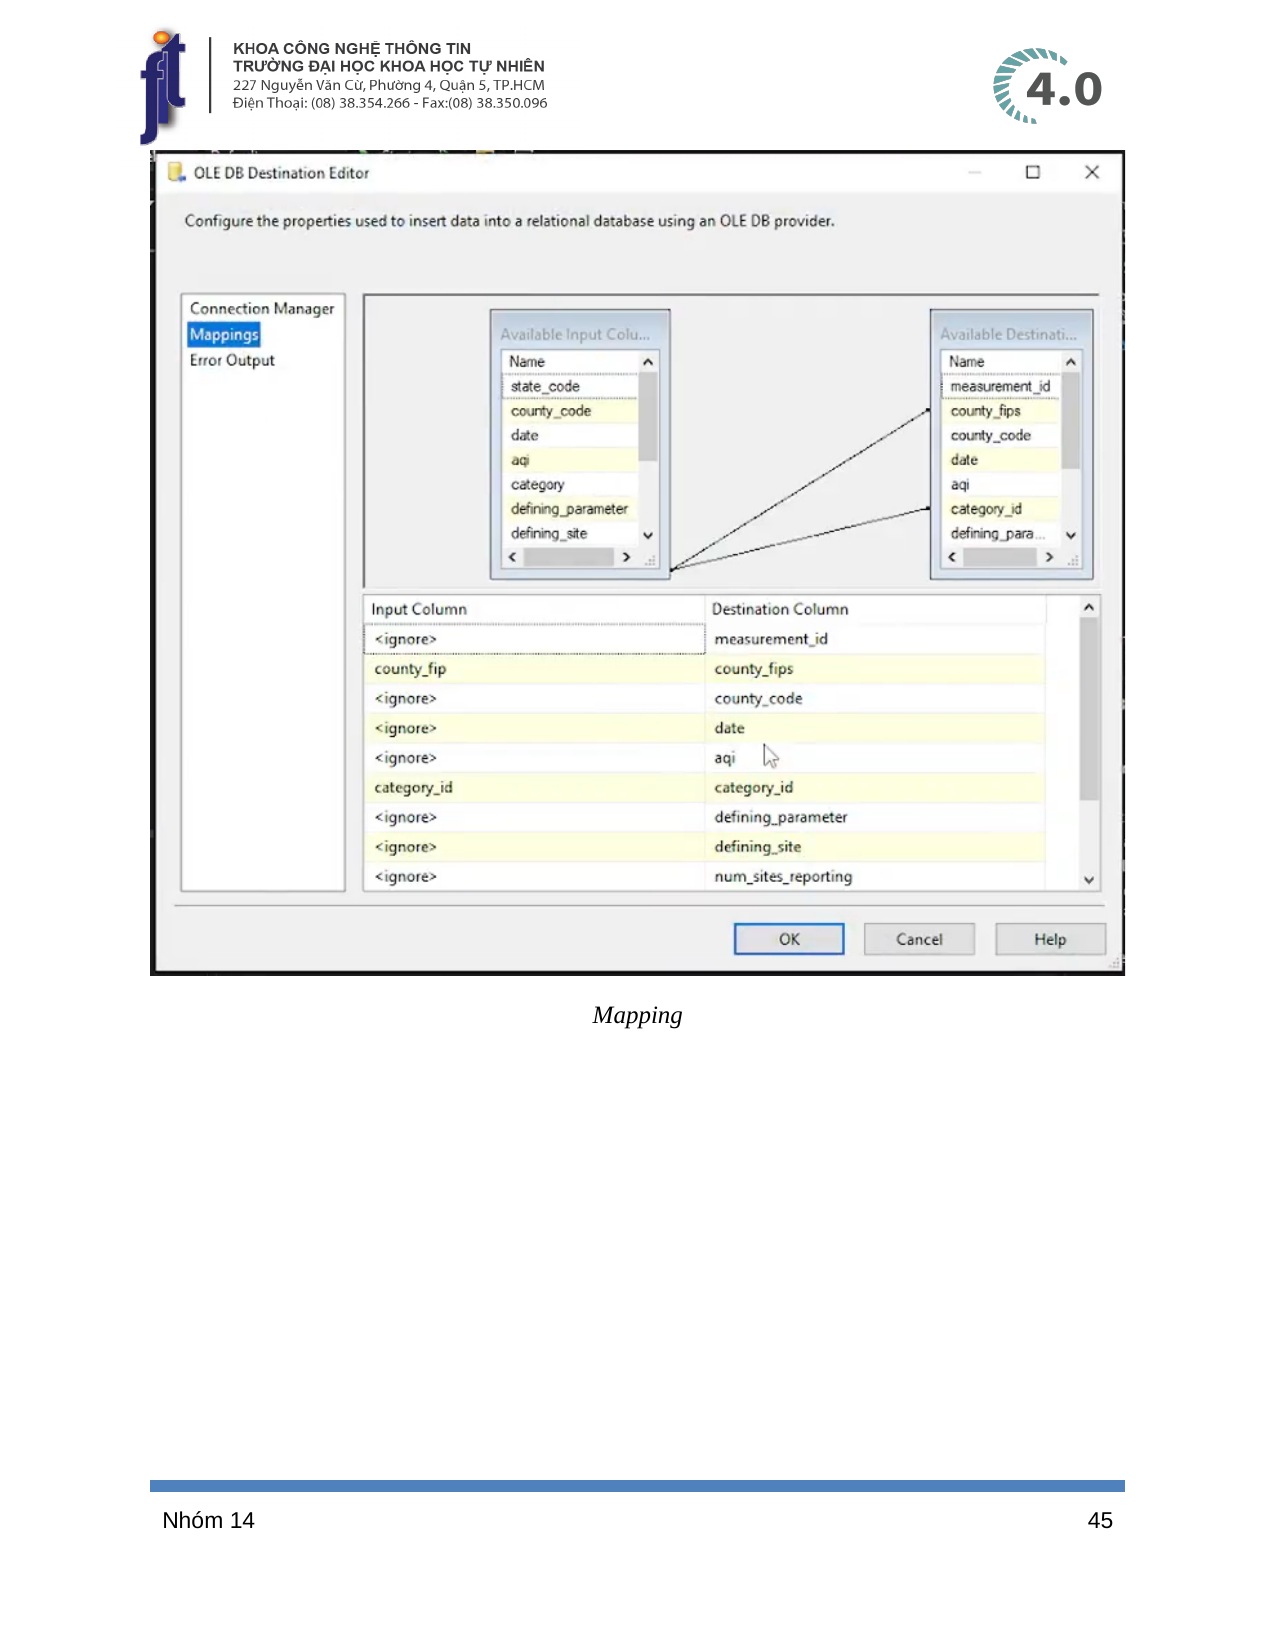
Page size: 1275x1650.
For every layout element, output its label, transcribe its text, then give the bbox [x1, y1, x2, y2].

picture [985, 41, 1108, 127]
picture [117, 21, 1125, 976]
text Mapping [150, 1000, 1125, 1029]
